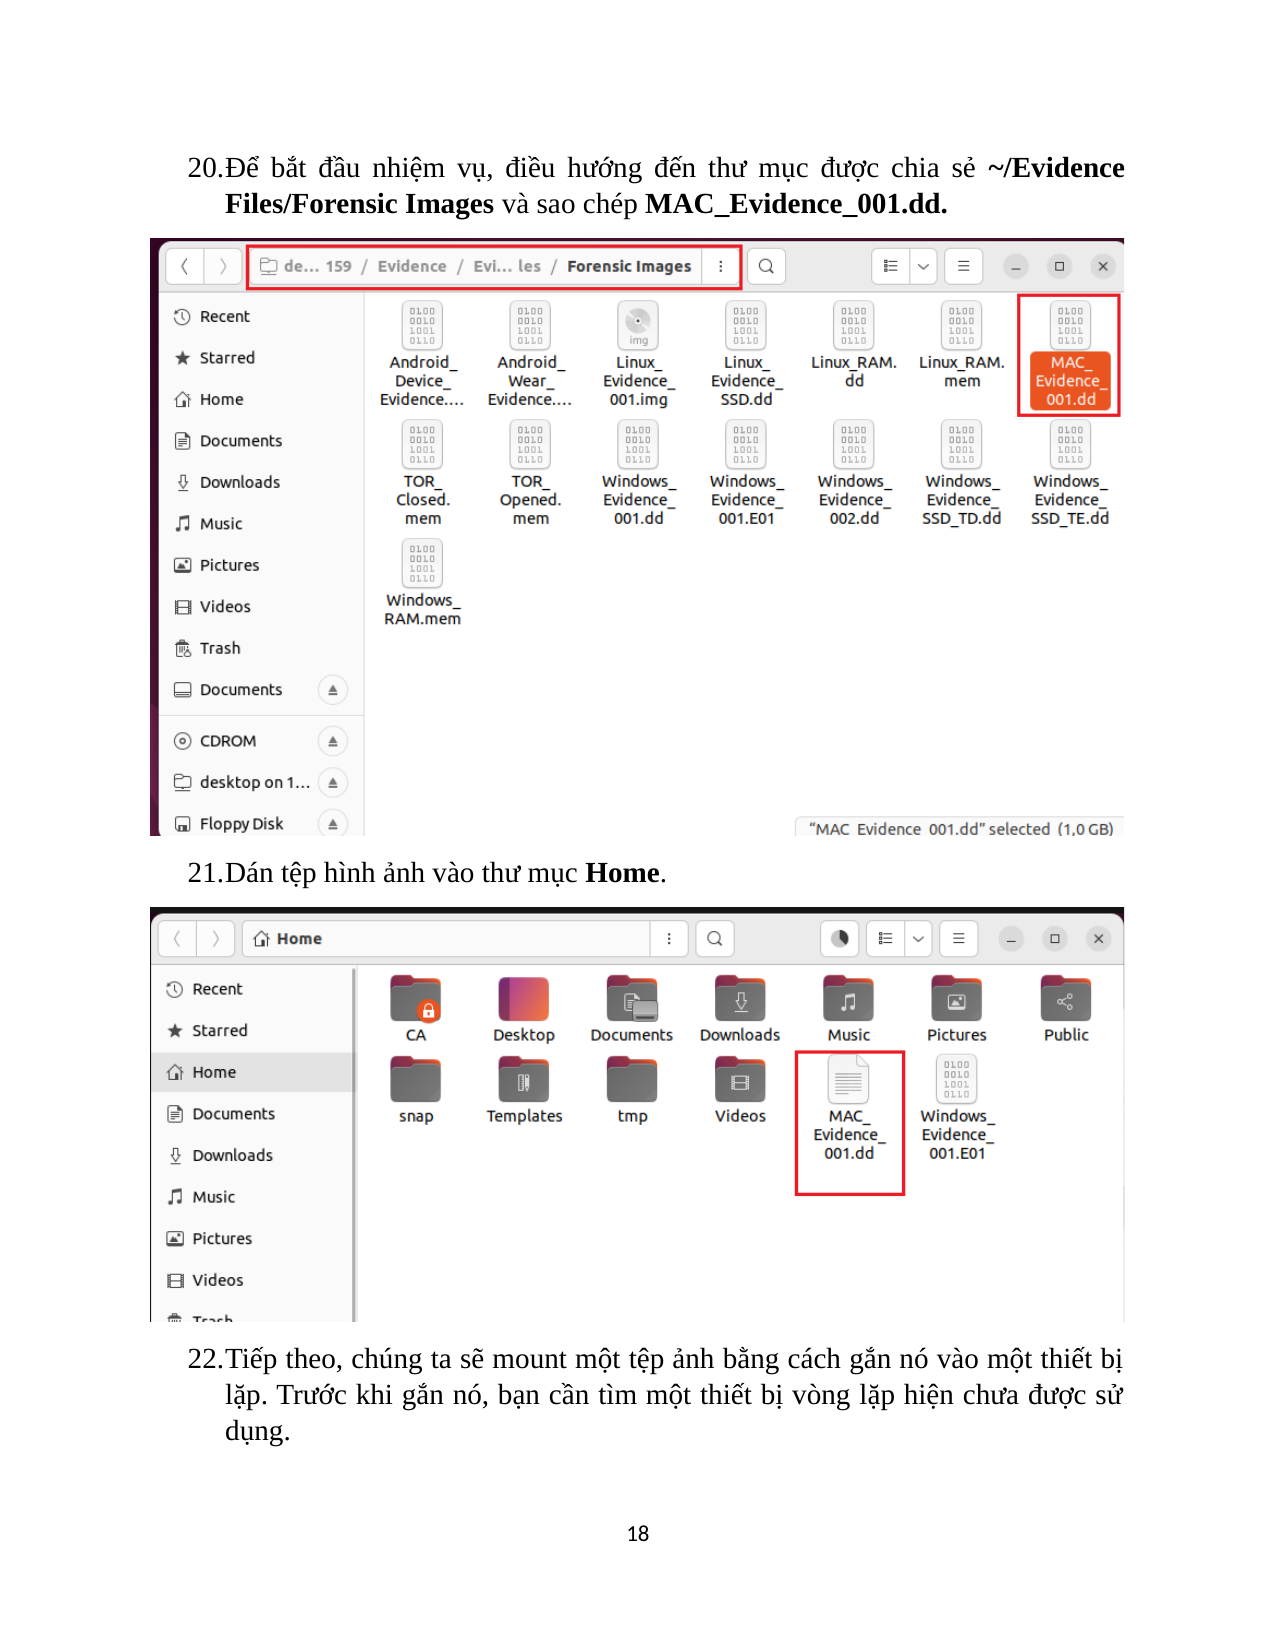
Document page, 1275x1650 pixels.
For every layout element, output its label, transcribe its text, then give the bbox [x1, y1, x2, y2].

picture [150, 238, 1125, 836]
list Để bắt đầu nhiệm vụ, điều hướng đến thư mục được chia sẻ ~/Evidence Files/Forensic Images và sao chép MAC_Evidence_001.dd. [187, 150, 1125, 220]
list Tiếp theo, chúng ta sẽ mount một tệp ảnh bằng cách gắn nó vào một thiết bị lặp. Trước khi gắn nó, bạn cần tìm một thiết bị vòng lặp hiện chưa được sử dụng. [187, 1341, 1125, 1447]
list Dán tệp hình ảnh vào thư mục Home. [187, 855, 1125, 888]
picture [150, 907, 1125, 1322]
